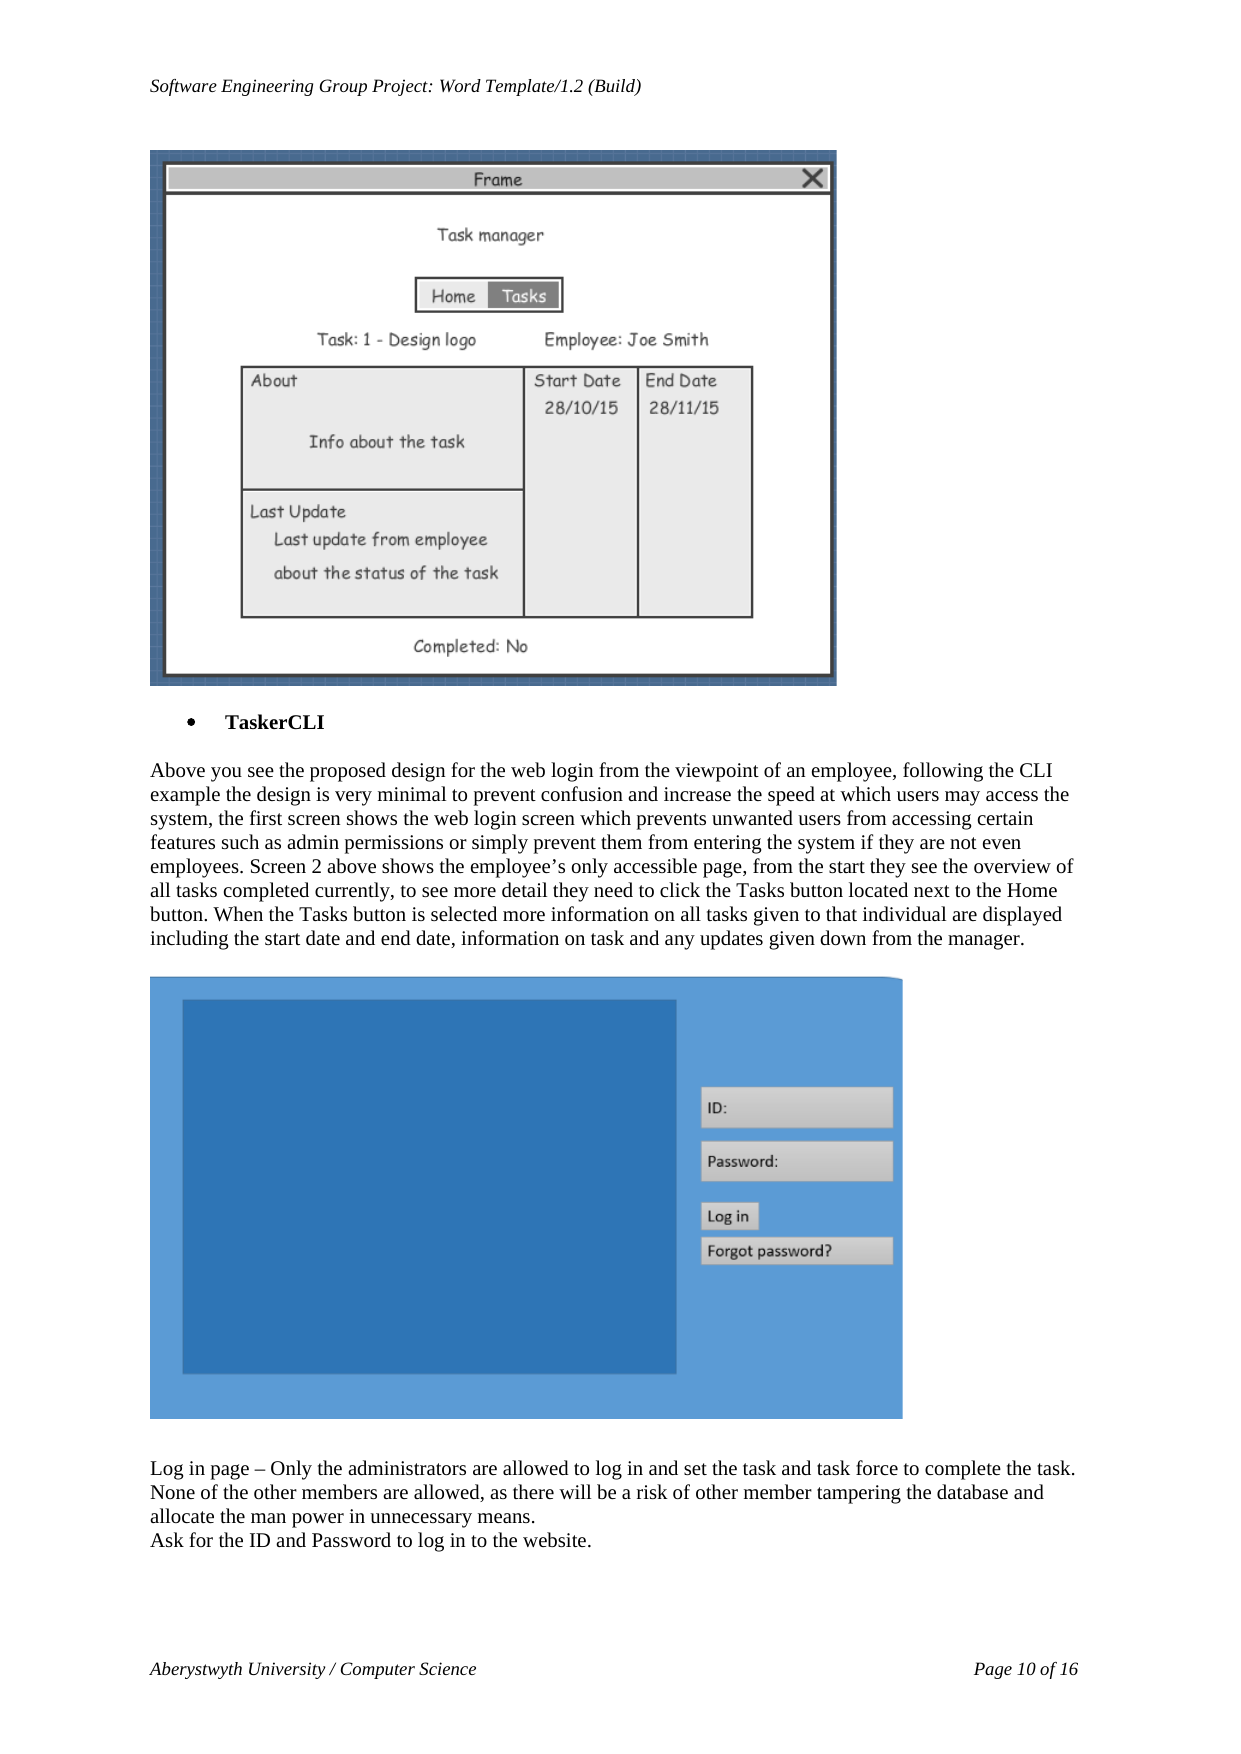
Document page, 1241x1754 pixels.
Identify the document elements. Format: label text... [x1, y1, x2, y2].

picture [150, 150, 837, 686]
text Above you see the proposed design for the web login from the viewpoint of an employee, following the CLI example the design is very minimal to prevent confusion and increase the speed at which users may access the system, the first screen shows the web login screen which prevents unwanted users from accessing certain features such as admin permissions or simply prevent them from entering the system if they are not even employees. Screen 2 above shows the employee’s only accessible page, from the start they see the overview of all tasks completed currently, to see more detail they need to click the Tasks button located next to the Home button. When the Tasks button is selected more information on all tasks given to that individual are displayed including the start date and end date, information on task and any updates given down from the manager. [150, 758, 1090, 950]
list TaskerCLI [187, 710, 1090, 734]
text Ask for the ID and Password to log in to the website. [150, 1528, 1090, 1552]
picture [150, 976, 903, 1419]
text Log in page – Only the administrators are allowed to log in and set the task and task force to complete the task. [150, 1456, 1090, 1480]
text None of the other members are allowed, as there will be a risk of other member tampering the database and allocate the man power in unnecessary means. [150, 1480, 1090, 1528]
